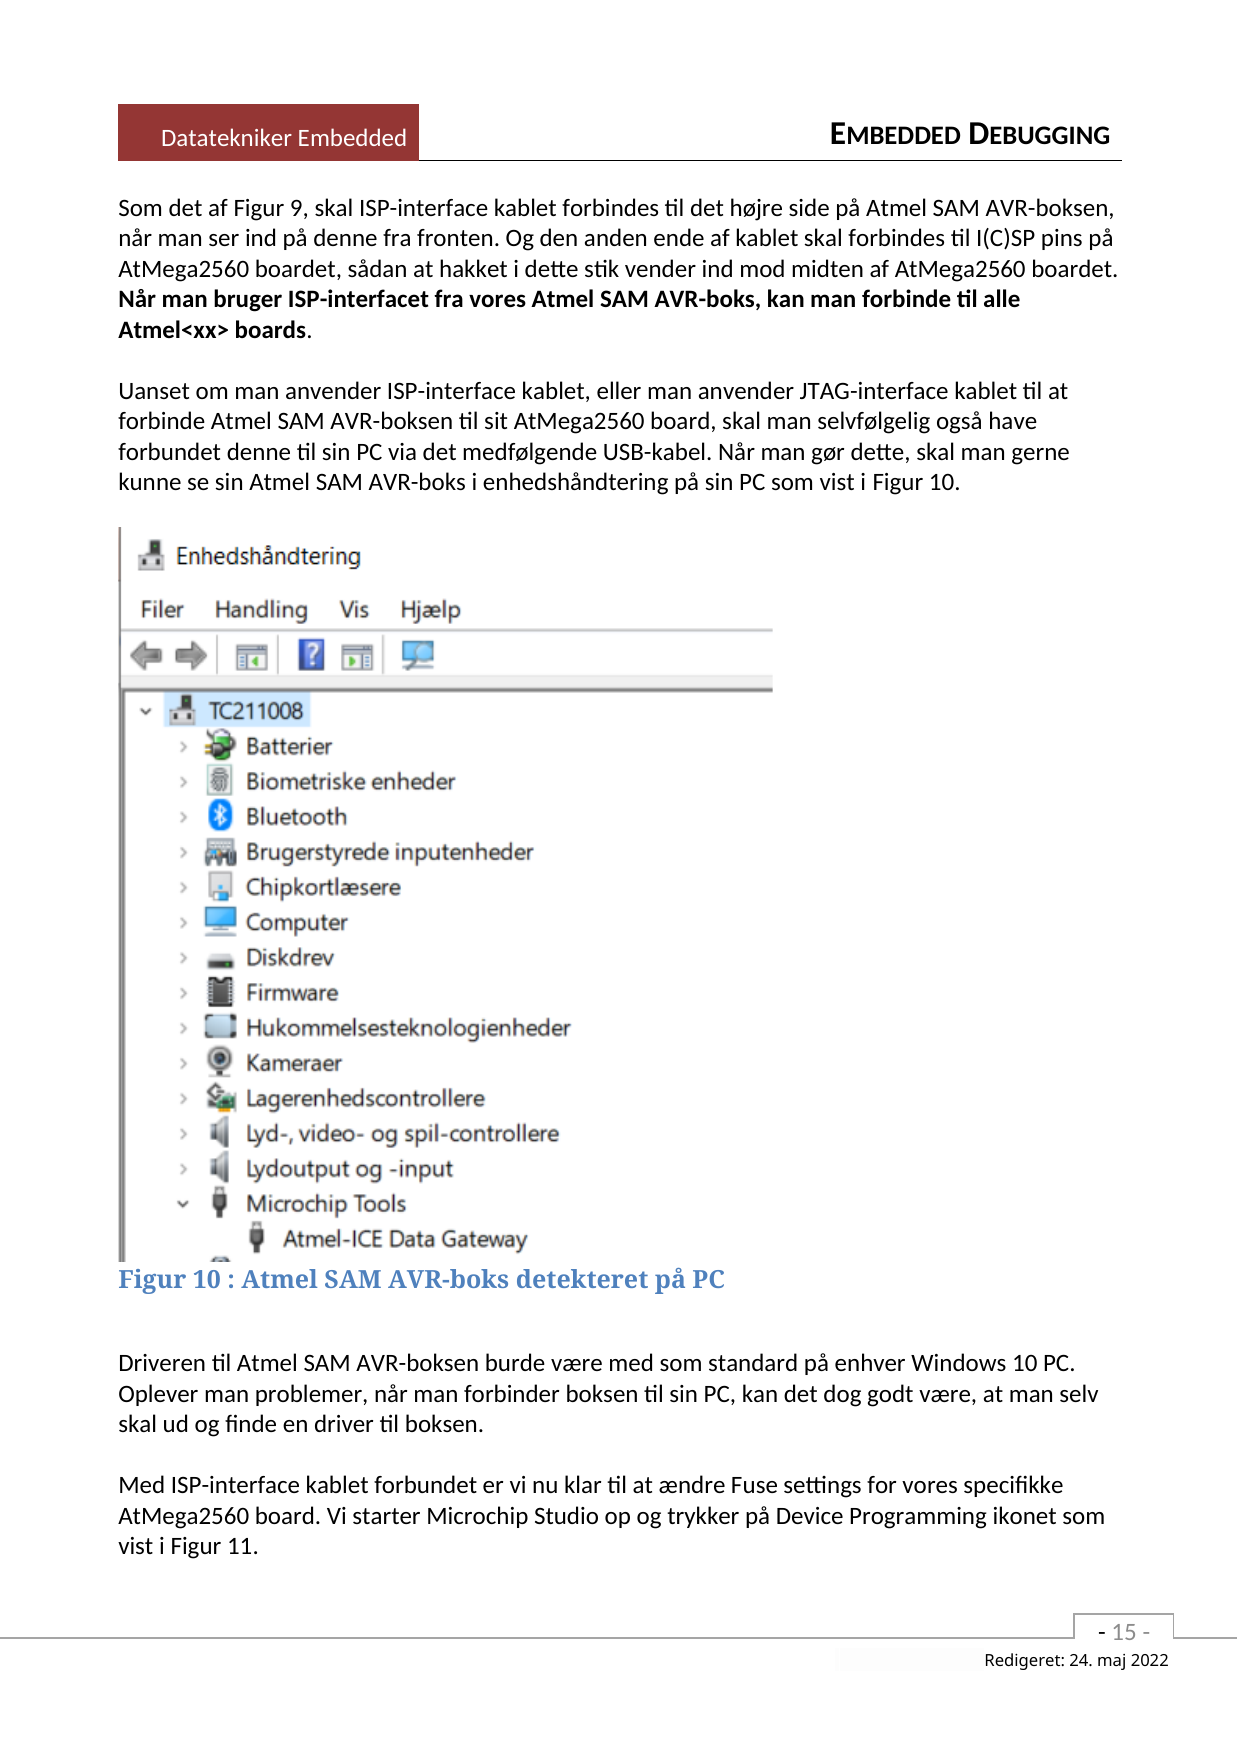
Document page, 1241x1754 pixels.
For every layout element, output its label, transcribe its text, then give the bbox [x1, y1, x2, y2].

text Uanset om man anvender ISP-interface kablet, eller man anvender JTAG-interface kablet til at forbinde Atmel SAM AVR-boksen til sit AtMega2560 board, skal man selvfølgelig også have forbundet denne til sin PC via det medfølgende USB-kabel. Når man gør dette, skal man gerne kunne se sin Atmel SAM AVR-boks i enhedshåndtering på sin PC som vist i Figur 10. [118, 375, 1122, 497]
text Som det af Figur 9, skal ISP-interface kablet forbindes til det højre side på Atmel SAM AVR-boksen, når man ser ind på denne fra fronten. Og den anden ende af kablet skal forbindes til I(C)SP pins på AtMega2560 boardet, sådan at hakket i dette stik vender ind mod midten af AtMega2560 boardet. Når man bruger ISP-interfacet fra vores Atmel SAM AVR-boks, kan man forbinde til alle Atmel<xx> boards. [118, 192, 1122, 344]
text Med ISP-interface kablet forbundet er vi nu klar til at ændre Fuse settings for vores specifikke AtMega2560 board. Vi starter Microchip Studio op og trykker på Device Programming ikonet som vist i Figur 11. [118, 1469, 1122, 1561]
picture [118, 527, 773, 1262]
text Driveren til Atmel SAM AVR-boksen burde være med som standard på enhver Windows 10 PC. Oplever man problemer, når man forbinder boksen til sin PC, kan det dog godt være, at man selv skal ud og finde en driver til boksen. [118, 1347, 1122, 1439]
text Figur 10 : Atmel SAM AVR-boks detekteret på PC [118, 1262, 1122, 1296]
